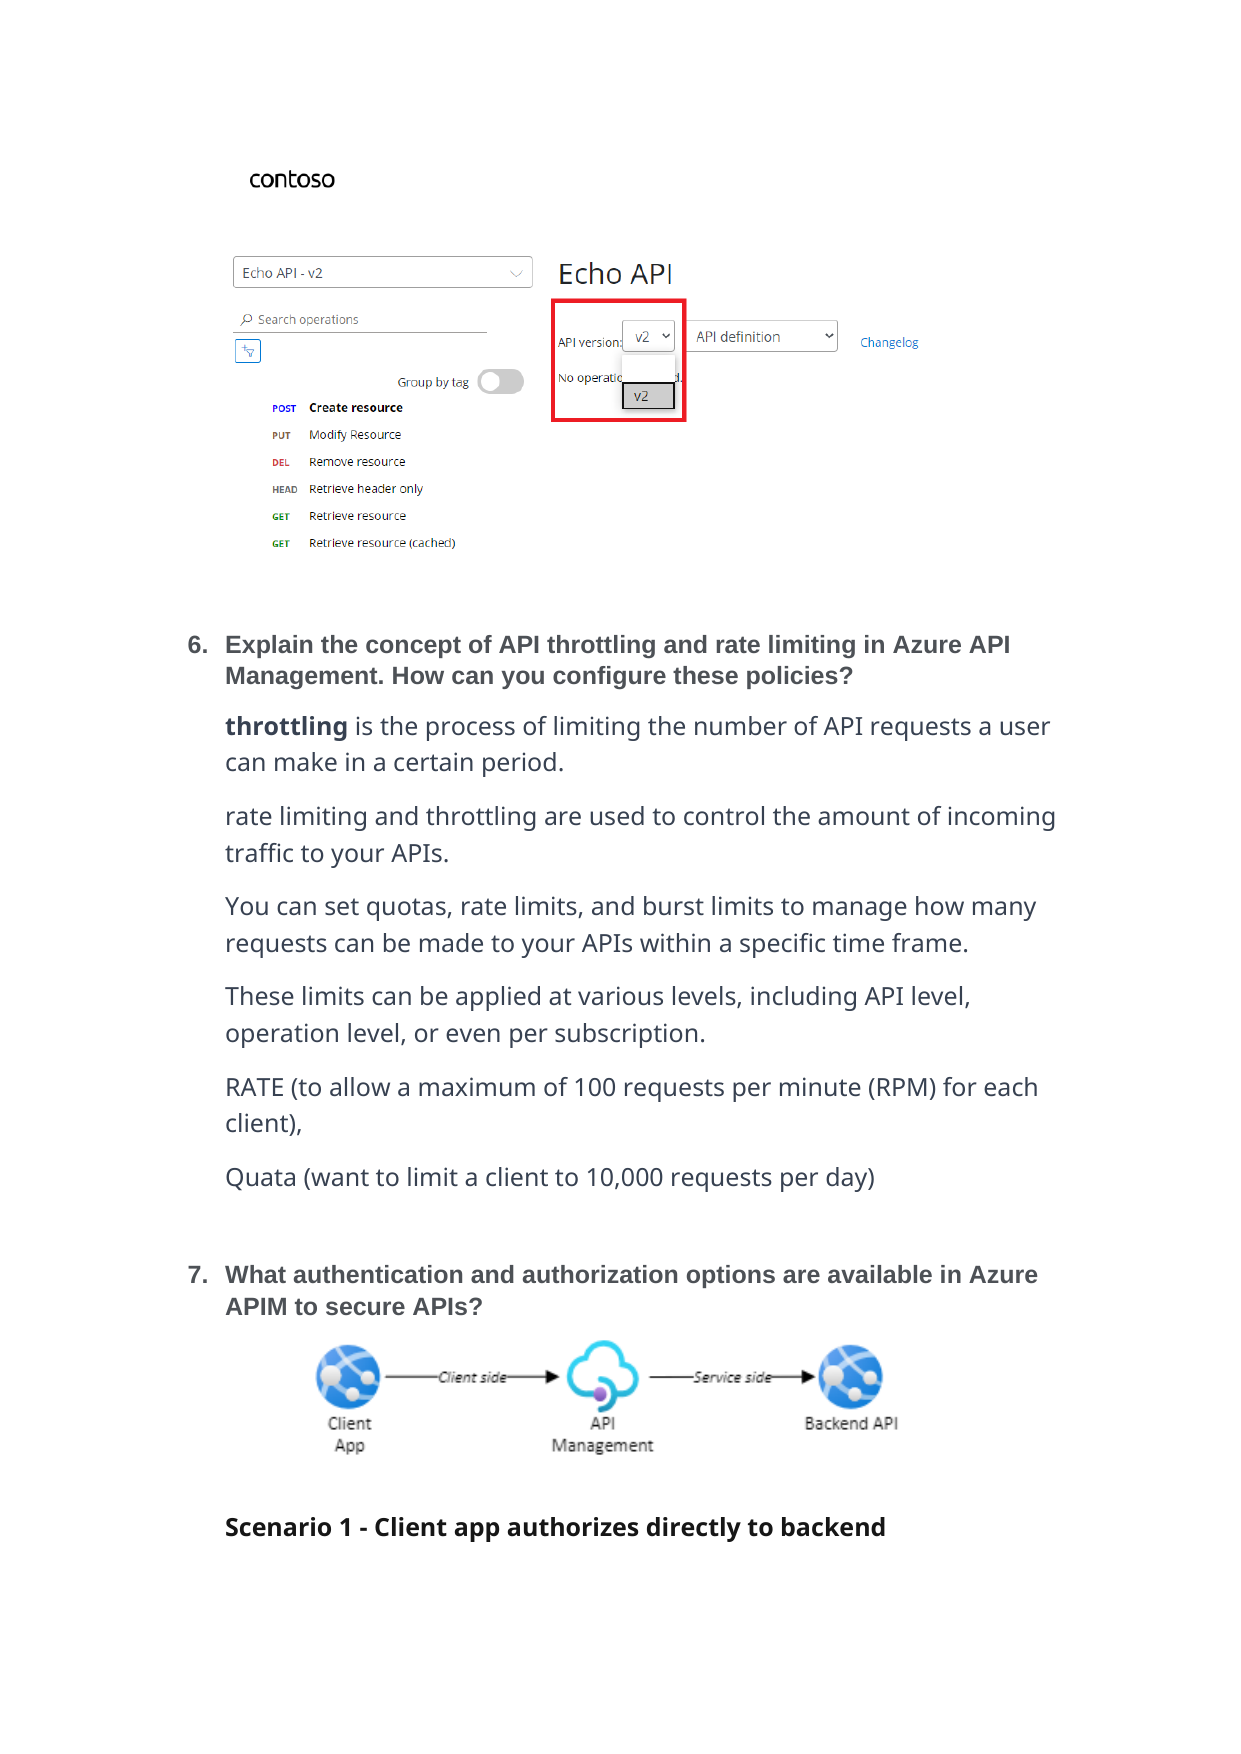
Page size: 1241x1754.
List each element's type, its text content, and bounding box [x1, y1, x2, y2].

text These limits can be applied at various levels, including API level, operation level, or even per subscription. [225, 979, 1090, 1050]
text rate limiting and throttling are used to control the amount of incoming traffic to your APIs. [225, 798, 1090, 869]
text You can set quotas, rate limits, and burst limits to manage how many requests can be made to your APIs within a specific time frame. [225, 889, 1090, 959]
text Quata (want to limit a client to 10,000 requests per day) [225, 1159, 1090, 1193]
picture [225, 150, 943, 563]
text throttling is the process of limiting the number of API requests a user can make in a certain period. [225, 708, 1090, 779]
picture [275, 1339, 927, 1458]
text RATE (to allow a maximum of 100 requests per minute (RPM) for each client), [225, 1069, 1090, 1140]
text Scenario 1 - Client app authorizes directly to backend [225, 1477, 1090, 1544]
list What authentication and authorization options are available in Azure APIM to secure APIs? [187, 1261, 1090, 1320]
list Explain the concept of API throttling and rate limiting in Azure API Management. How can you configure these policies? [187, 629, 1090, 689]
